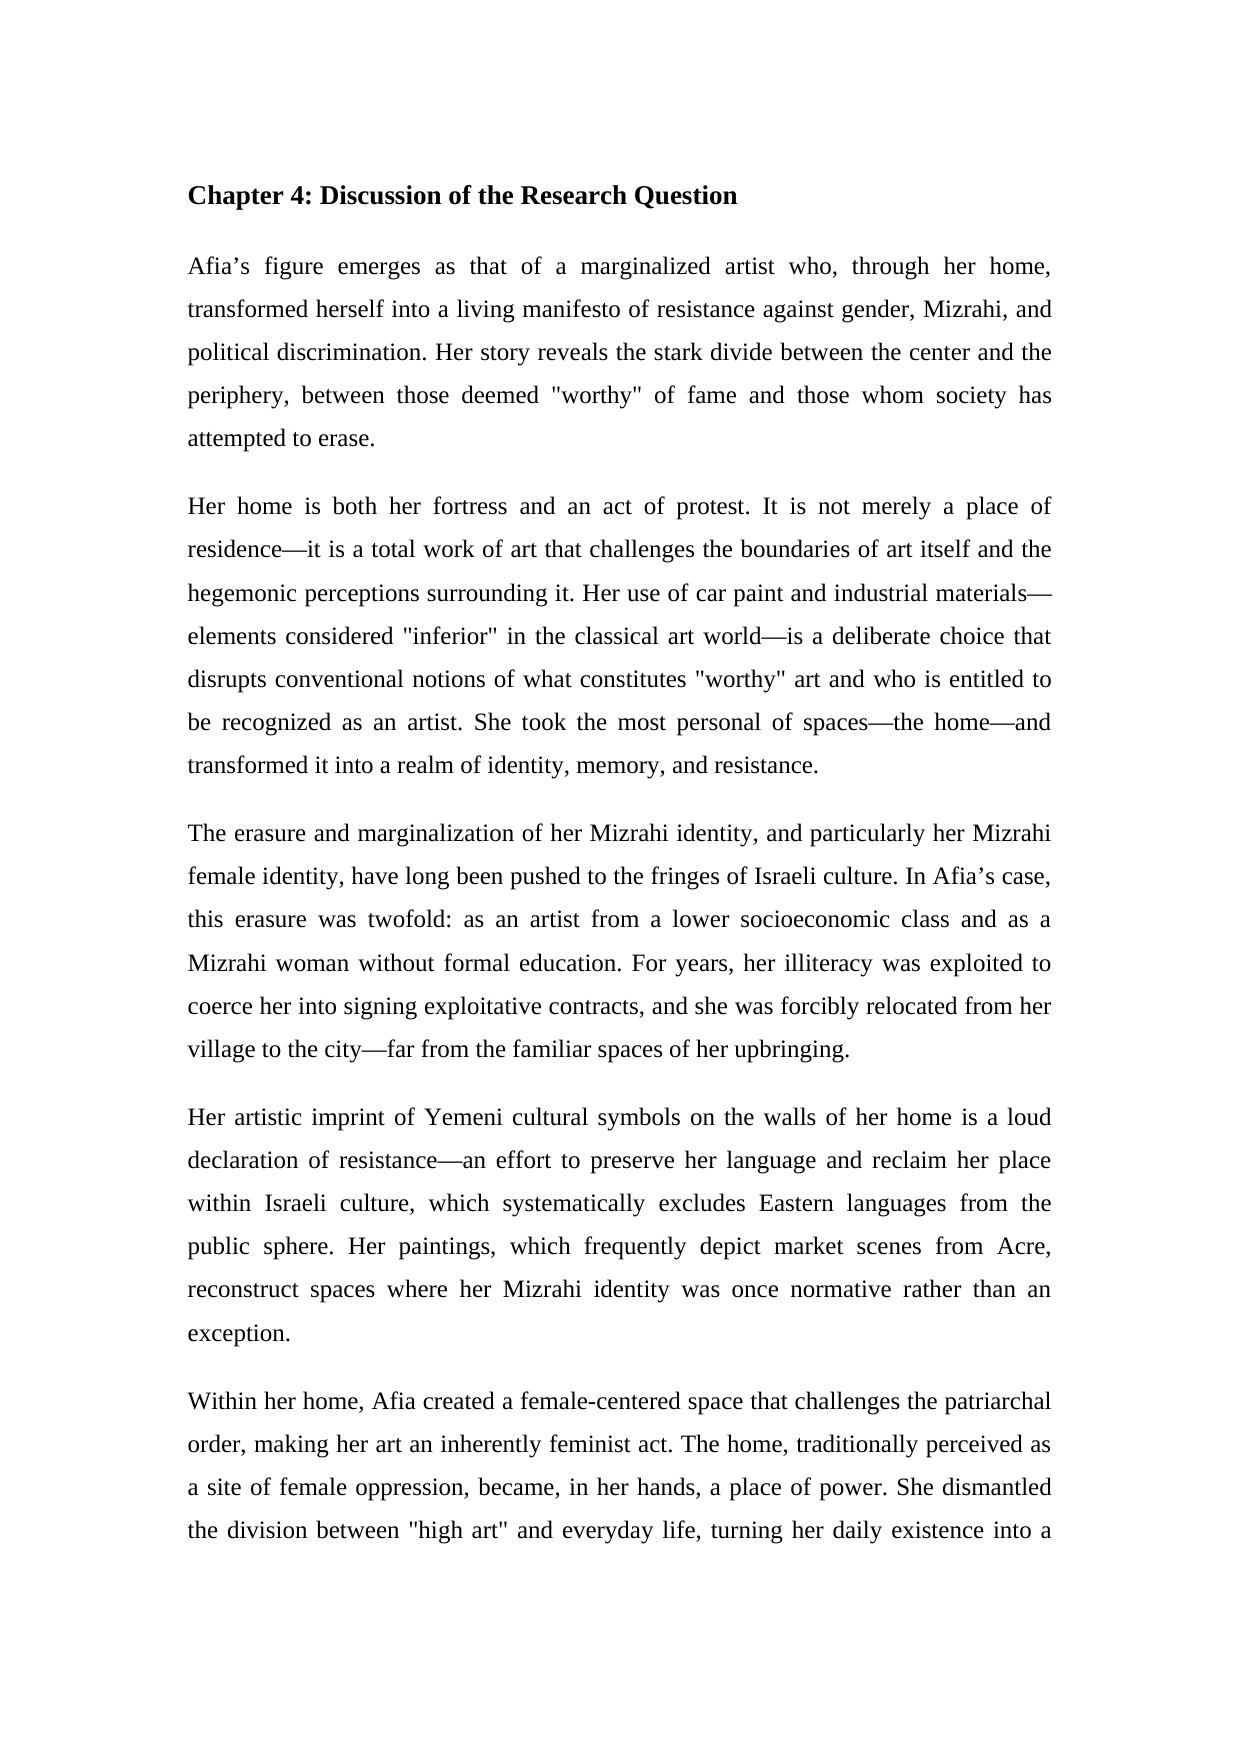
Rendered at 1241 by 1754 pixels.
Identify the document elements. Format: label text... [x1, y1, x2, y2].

text The erasure and marginalization of her Mizrahi identity, and particularly her Mizrahi female identity, have long been pushed to the fringes of Israeli culture. In Afia’s case, this erasure was twofold: as an artist from a lower socioeconomic class and as a Mizrahi woman without formal education. For years, her illiteracy was exploited to coerce her into signing exploitative contracts, and she was forcibly relocated from her village to the city—far from the familiar spaces of her upbringing. [187, 818, 1053, 1063]
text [187, 1386, 1053, 1544]
text Her home is both her fortress and an act of protest. It is not merely a place of residence—it is a total work of art that challenges the boundaries of art itself and the hegemonic perceptions surrounding it. Her use of car paint and industrial materials—elements considered "inferior" in the classical art world—is a deliberate choice that disrupts conventional notions of what constitutes "worthy" art and who is entitled to be recognized as an artist. She took the most personal of spaces—the home—and transformed it into a realm of identity, memory, and resistance. [187, 491, 1053, 779]
text Afia’s figure emerges as that of a marginalized artist who, through her home, transformed herself into a living manifesto of resistance against gender, Mizrahi, and political discrimination. Her story reveals the stark divide between the center and the periphery, between those deemed "worthy" of fame and those whom society has attempted to erase. [187, 251, 1053, 452]
subtitle Chapter 4: Discussion of the Research Question [187, 179, 1053, 210]
text Her artistic imprint of Yemeni cultural symbols on the walls of her home is a loud declaration of resistance—an effort to preserve her language and reclaim her place within Israeli culture, which systematically excludes Eastern languages from the public sphere. Her paintings, which frequently depict market scenes from Acre, reconstruct spaces where her Mizrahi identity was once normative rather than an exception. [187, 1102, 1053, 1346]
